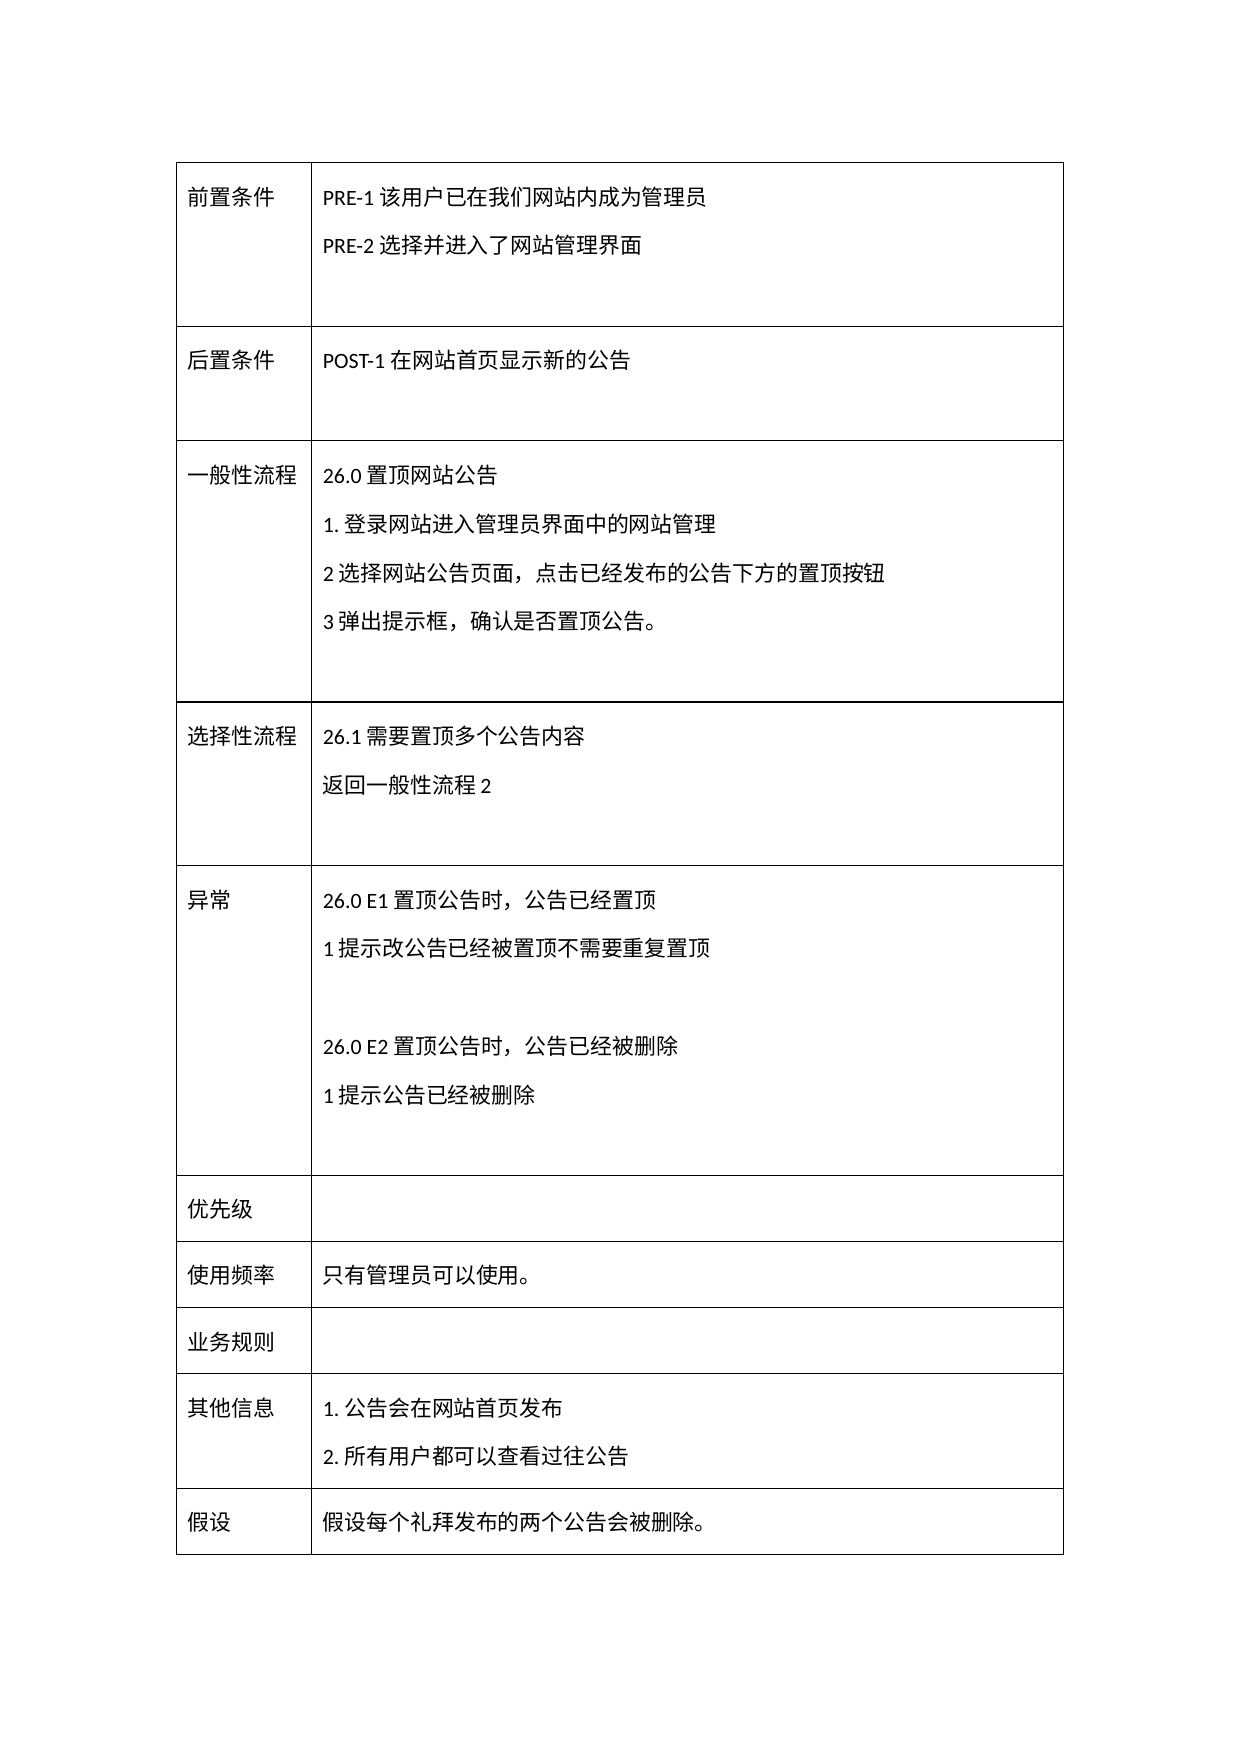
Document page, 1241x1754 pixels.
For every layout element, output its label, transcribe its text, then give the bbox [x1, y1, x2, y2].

table_cell 26.0 置顶网站公告 1. 登录网站进入管理员界面中的网站管理 2 选择网站公告页面，点击已经发布的公告下方的置顶按钮 3 弹出提示框，确认是否置顶公告。 [312, 441, 1063, 701]
table_cell 其他信息 [177, 1374, 311, 1488]
table_cell 只有管理员可以使用。 [312, 1242, 1063, 1307]
table_cell PRE-1 该用户已在我们网站内成为管理员 PRE-2 选择并进入了网站管理界面 [312, 163, 1063, 326]
table_cell 优先级 [177, 1176, 311, 1241]
table_cell 26.1 需要置顶多个公告内容 返回一般性流程2 [312, 703, 1063, 865]
table_cell 异常 [177, 866, 311, 1175]
table_cell 26.0 E1 置顶公告时，公告已经置顶 1提示改公告已经被置顶不需要重复置顶 26.0 E2 置顶公告时，公告已经被删除 1提示公告已经被删除 [312, 866, 1063, 1175]
table_cell 前置条件 [177, 163, 311, 326]
table_cell 选择性流程 [177, 703, 311, 865]
table_cell 业务规则 [177, 1308, 311, 1373]
table_cell 后置条件 [177, 327, 311, 440]
table_cell 使用频率 [177, 1242, 311, 1307]
table_cell 假设每个礼拜发布的两个公告会被删除。 [312, 1489, 1063, 1554]
table_cell [312, 1308, 1063, 1373]
table_cell [312, 1176, 1063, 1241]
table_cell POST-1 在网站首页显示新的公告 [312, 327, 1063, 440]
table_cell 假设 [177, 1489, 311, 1554]
table_cell 公告会在网站首页发布 所有用户都可以查看过往公告 [312, 1374, 1063, 1488]
table_cell 一般性流程 [177, 441, 311, 701]
